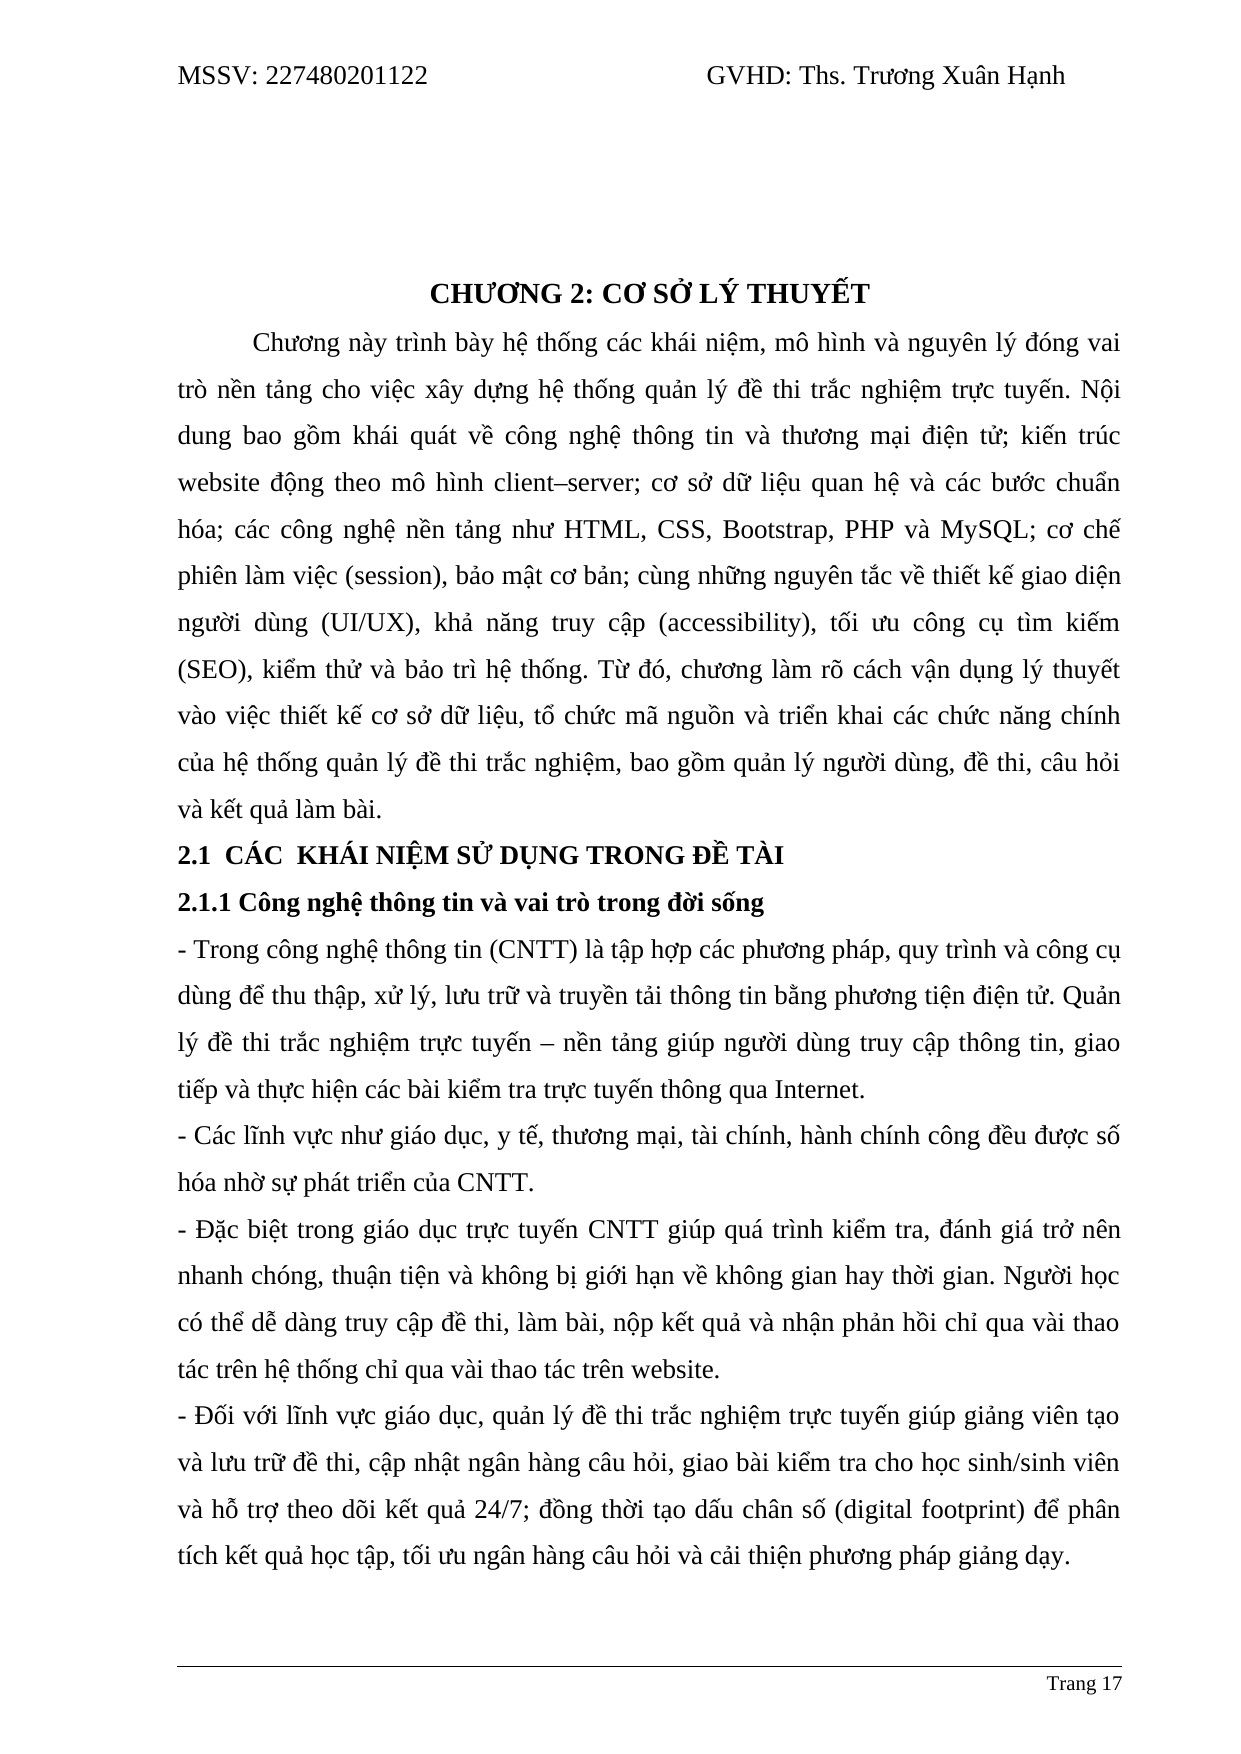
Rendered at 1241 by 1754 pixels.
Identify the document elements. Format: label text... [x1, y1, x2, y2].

text - Đối với lĩnh vực giáo dục, quản lý đề thi trắc nghiệm trực tuyến giúp giảng viên tạo và lưu trữ đề thi, cập nhật ngân hàng câu hỏi, giao bài kiểm tra cho học sinh/sinh viên và hỗ trợ theo dõi kết quả 24/7; đồng thời tạo dấu chân số (digital footprint) để phân tích kết quả học tập, tối ưu ngân hàng câu hỏi và cải thiện phương pháp giảng dạy. [177, 1399, 1122, 1571]
text - Đặc biệt trong giáo dục trực tuyến CNTT giúp quá trình kiểm tra, đánh giá trở nên nhanh chóng, thuận tiện và không bị giới hạn về không gian hay thời gian. Người học có thể dễ dàng truy cập đề thi, làm bài, nộp kết quả và nhận phản hồi chỉ qua vài thao tác trên hệ thống chỉ qua vài thao tác trên website. [177, 1213, 1122, 1384]
subtitle 2.1 CÁC KHÁI NIỆM SỬ DỤNG TRONG ĐỀ TÀI [177, 839, 1122, 871]
text - Trong công nghệ thông tin (CNTT) là tập hợp các phương pháp, quy trình và công cụ dùng để thu thập, xử lý, lưu trữ và truyền tải thông tin bằng phương tiện điện tử. Quản lý đề thi trắc nghiệm trực tuyến – nền tảng giúp người dùng truy cập thông tin, giao tiếp và thực hiện các bài kiểm tra trực tuyến thông qua Internet. [177, 933, 1122, 1104]
text Chương này trình bày hệ thống các khái niệm, mô hình và nguyên lý đóng vai trò nền tảng cho việc xây dựng hệ thống quản lý đề thi trắc nghiệm trực tuyến. Nội dung bao gồm khái quát về công nghệ thông tin và thương mại điện tử; kiến trúc website động theo mô hình client–server; cơ sở dữ liệu quan hệ và các bước chuẩn hóa; các công nghệ nền tảng như HTML, CSS, Bootstrap, PHP và MySQL; cơ chế phiên làm việc (session), bảo mật cơ bản; cùng những nguyên tắc về thiết kế giao diện người dùng (UI/UX), khả năng truy cập (accessibility), tối ưu công cụ tìm kiếm (SEO), kiểm thử và bảo trì hệ thống. Từ đó, chương làm rõ cách vận dụng lý thuyết vào việc thiết kế cơ sở dữ liệu, tổ chức mã nguồn và triển khai các chức năng chính của hệ thống quản lý đề thi trắc nghiệm, bao gồm quản lý người dùng, đề thi, câu hỏi và kết quả làm bài. [177, 326, 1122, 824]
subtitle CHƯƠNG 2: CƠ SỞ LÝ THUYẾT [177, 276, 1122, 309]
text - Các lĩnh vực như giáo dục, y tế, thương mại, tài chính, hành chính công đều được số hóa nhờ sự phát triển của CNTT. [177, 1119, 1122, 1197]
subtitle 2.1.1 Công nghệ thông tin và vai trò trong đời sống [177, 886, 1122, 917]
